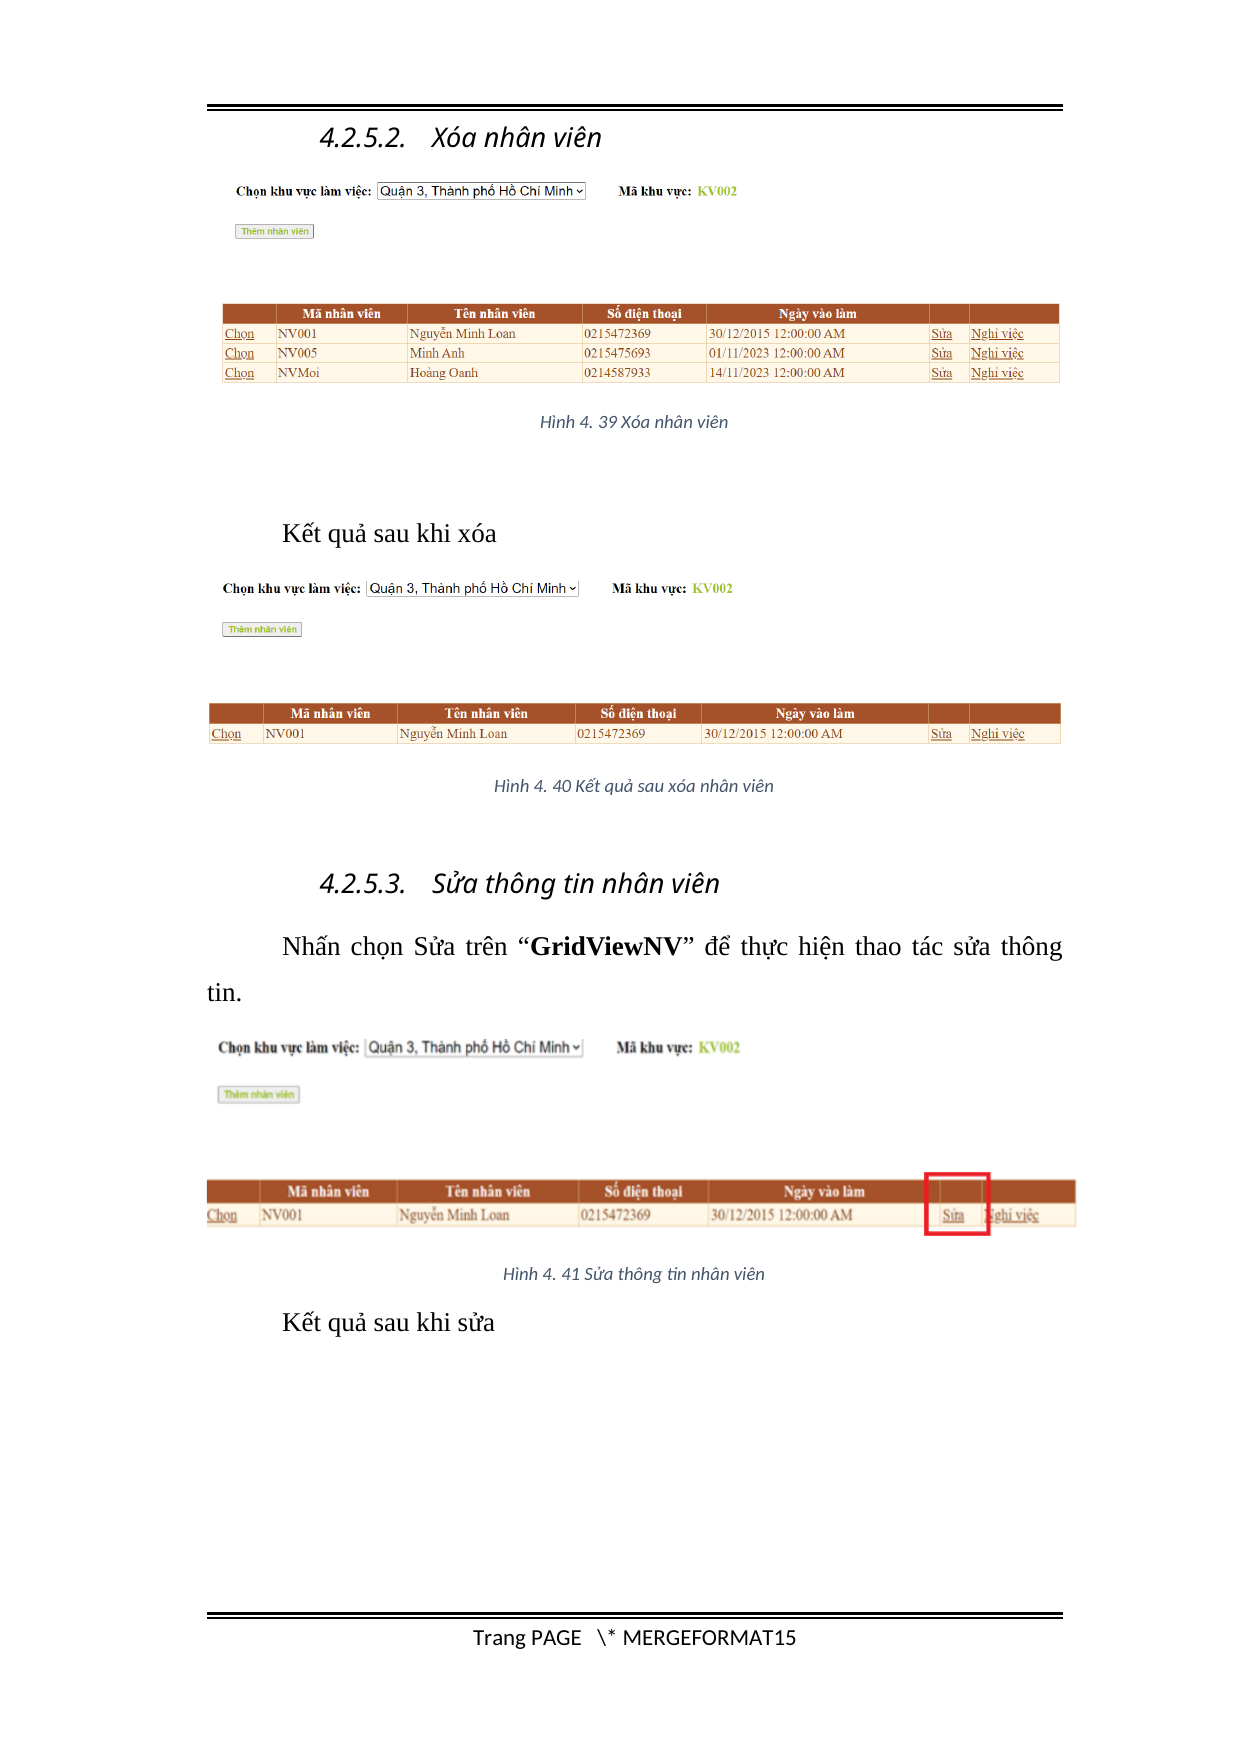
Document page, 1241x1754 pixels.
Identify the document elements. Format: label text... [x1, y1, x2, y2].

subtitle Sửa thông tin nhân viên [319, 865, 1063, 902]
subtitle Xóa nhân viên [319, 118, 1063, 155]
picture [206, 581, 1063, 756]
text Hình 4. 41 Sửa thông tin nhân viên [207, 1262, 1063, 1285]
text Kết quả sau khi xóa [207, 518, 1063, 549]
picture [206, 182, 1063, 392]
text Nhấn chọn Sửa trên “GridViewNV” để thực hiện thao tác sửa thông tin. [207, 929, 1063, 1007]
text Hình 4. 39 Xóa nhân viên [207, 411, 1063, 433]
text Hình 4. 40 Kết quả sau xóa nhân viên [207, 774, 1063, 797]
picture [206, 1039, 1096, 1243]
text Kết quả sau khi sửa [207, 1306, 1063, 1337]
